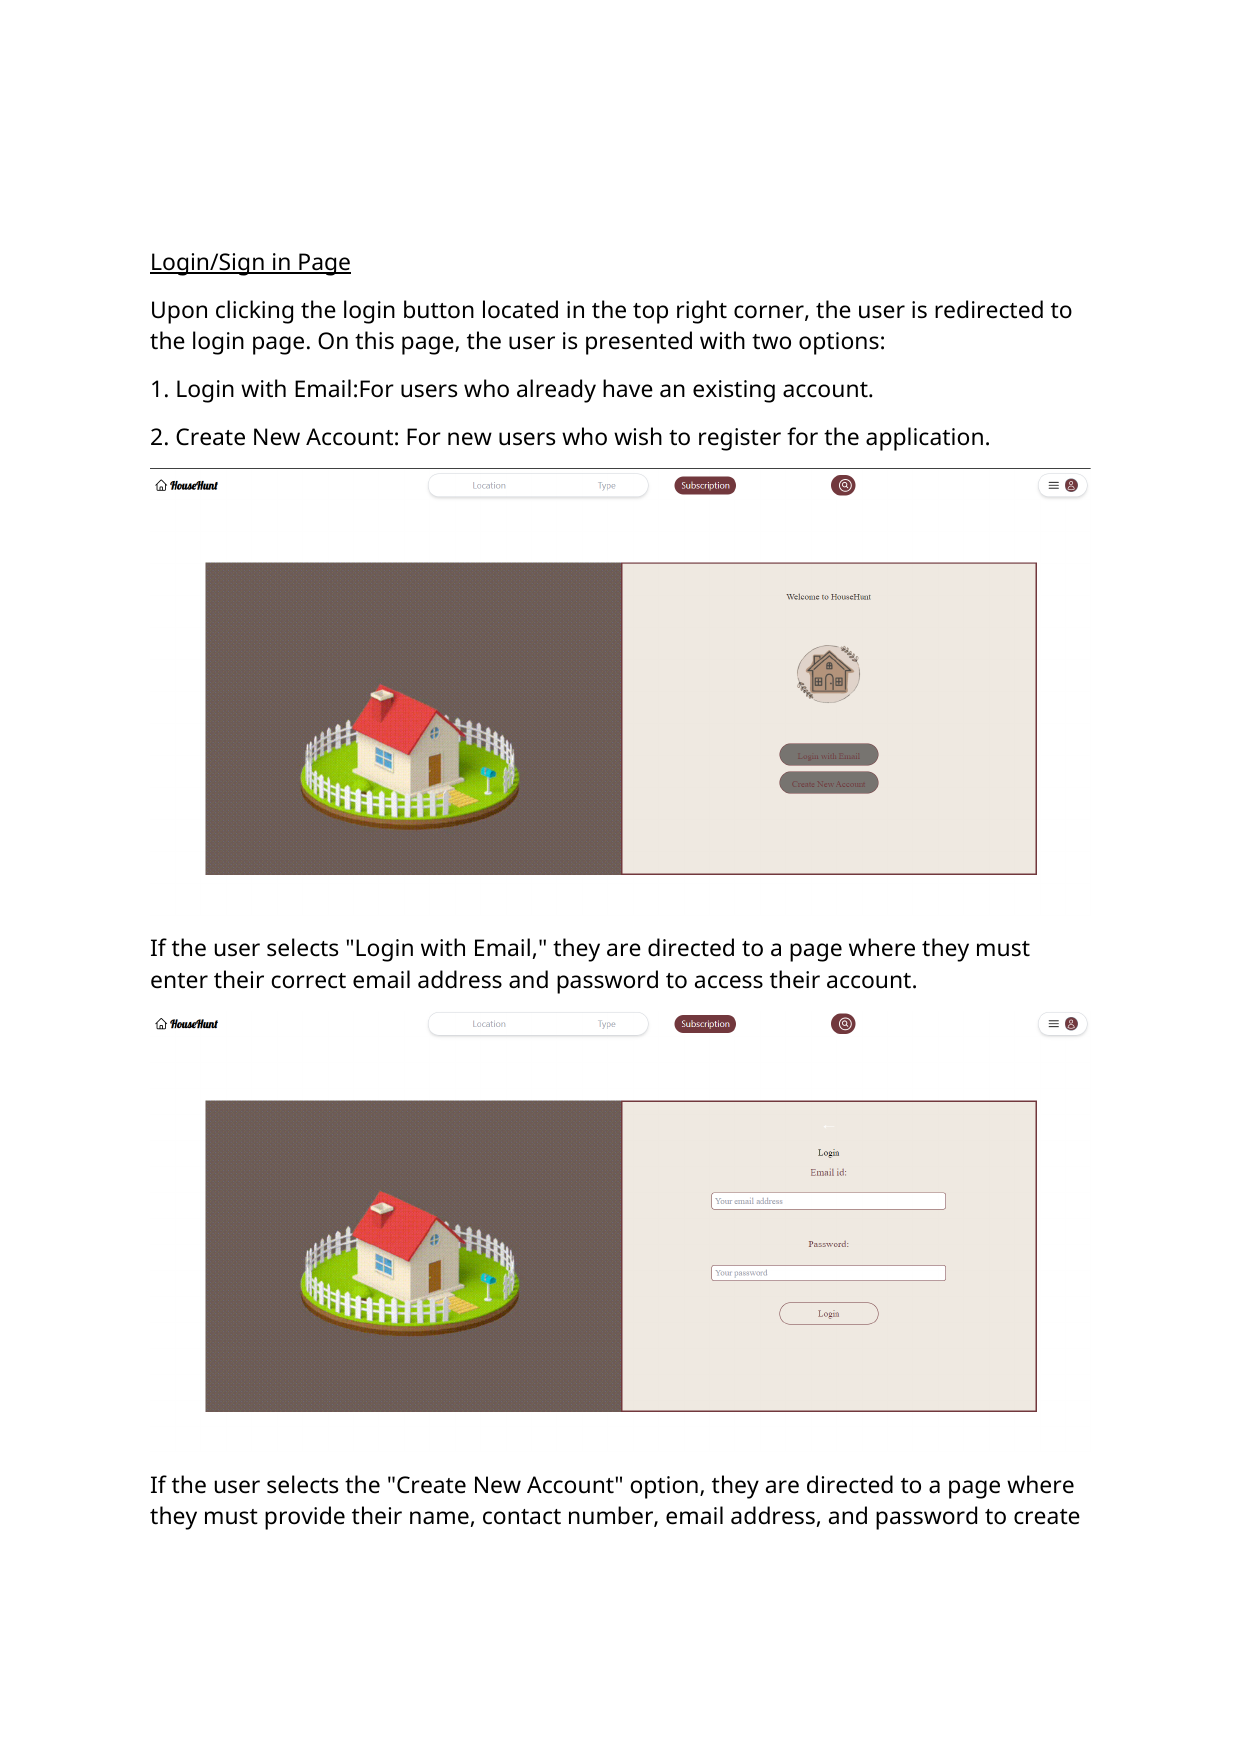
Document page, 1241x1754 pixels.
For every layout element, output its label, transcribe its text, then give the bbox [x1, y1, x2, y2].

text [150, 1469, 1090, 1531]
picture [150, 468, 1091, 916]
text Upon clicking the login button located in the top right corner, the user is redirected to the login page. On this page, the user is presented with two options: [150, 294, 1090, 356]
text 2. Create New Account: For new users who wish to register for the application. [150, 421, 1090, 452]
text 1. Login with Email:For users who already have an existing account. [150, 373, 1090, 404]
picture [150, 1011, 1091, 1452]
text If the user selects "Login with Email," they are directed to a page where they must enter their correct email address and password to access their account. [150, 932, 1090, 995]
text Login/Sign in Page [150, 246, 1090, 277]
